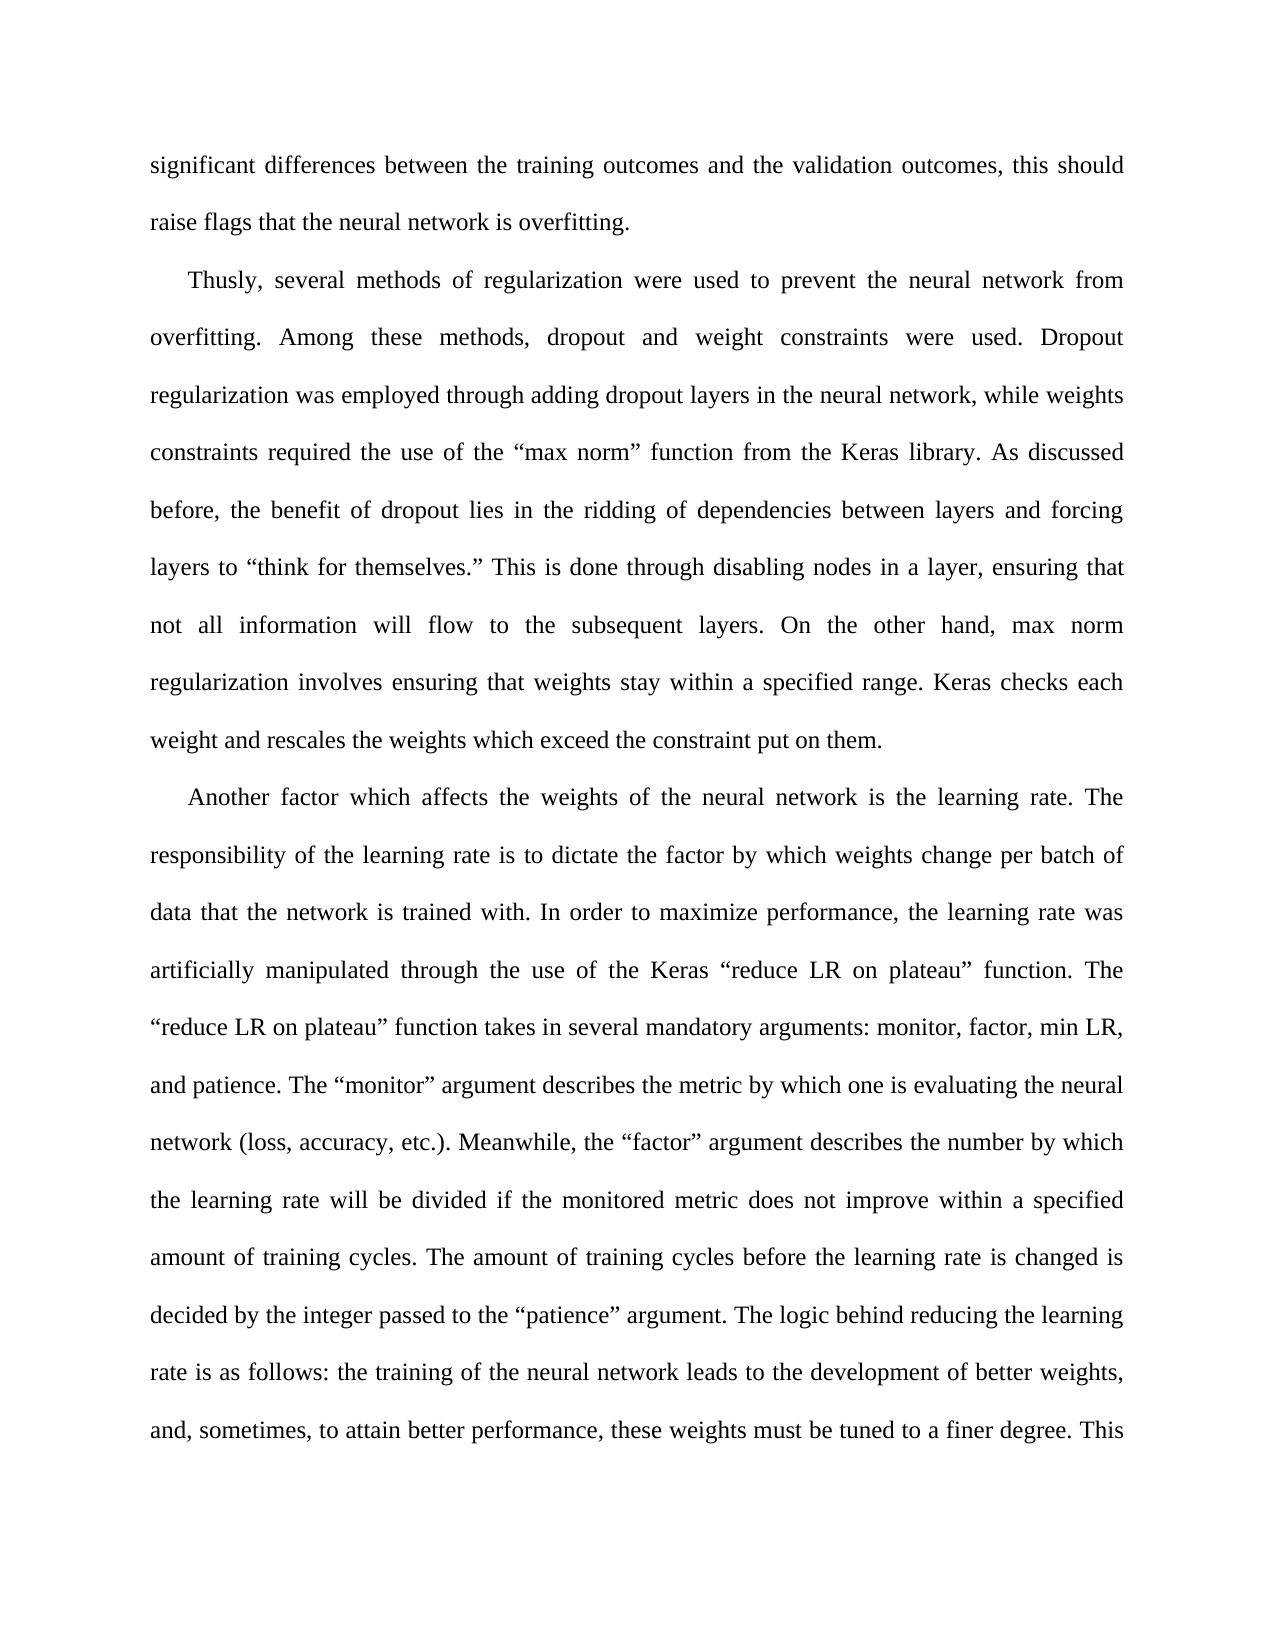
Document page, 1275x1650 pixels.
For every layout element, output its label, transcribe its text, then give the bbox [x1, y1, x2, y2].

text Thusly, several methods of regularization were used to prevent the neural network from overfitting. Among these methods, dropout and weight constraints were used. Dropout regularization was employed through adding dropout layers in the neural network, while weights constraints required the use of the “max norm” function from the Keras library. As discussed before, the benefit of dropout lies in the ridding of dependencies between layers and forcing layers to “think for themselves.” This is done through disabling nodes in a layer, ensuring that not all information will flow to the subsequent layers. On the other hand, max norm regularization involves ensuring that weights stay within a specified range. Keras checks each weight and rescales the weights which exceed the constraint put on them. [150, 265, 1125, 754]
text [150, 150, 1125, 236]
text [150, 782, 1125, 1444]
